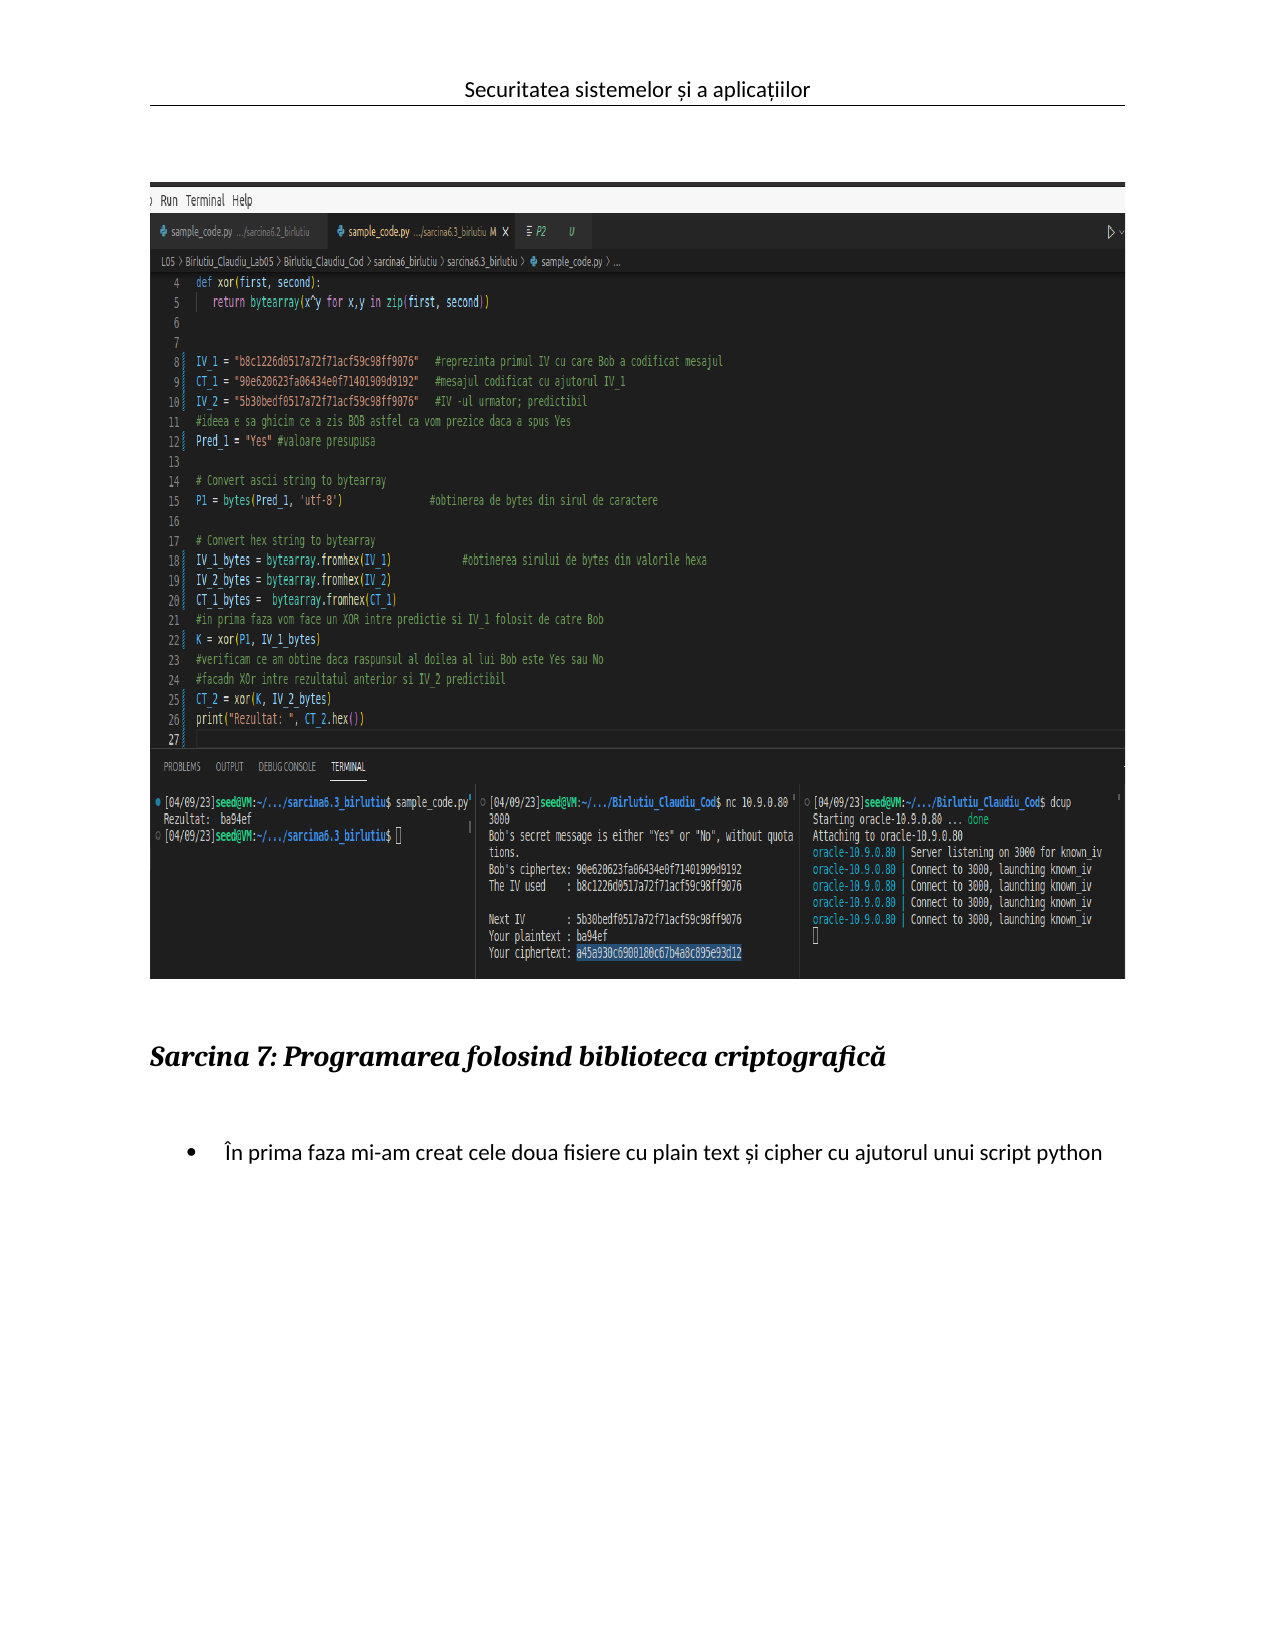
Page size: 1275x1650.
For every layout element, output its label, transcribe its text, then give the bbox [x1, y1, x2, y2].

subtitle Sarcina 7: Programarea folosind biblioteca criptografică [150, 1040, 1125, 1074]
picture [150, 182, 1125, 979]
list În prima faza mi-am creat cele doua fisiere cu plain text și cipher cu ajutorul unui script python [187, 1138, 1125, 1166]
